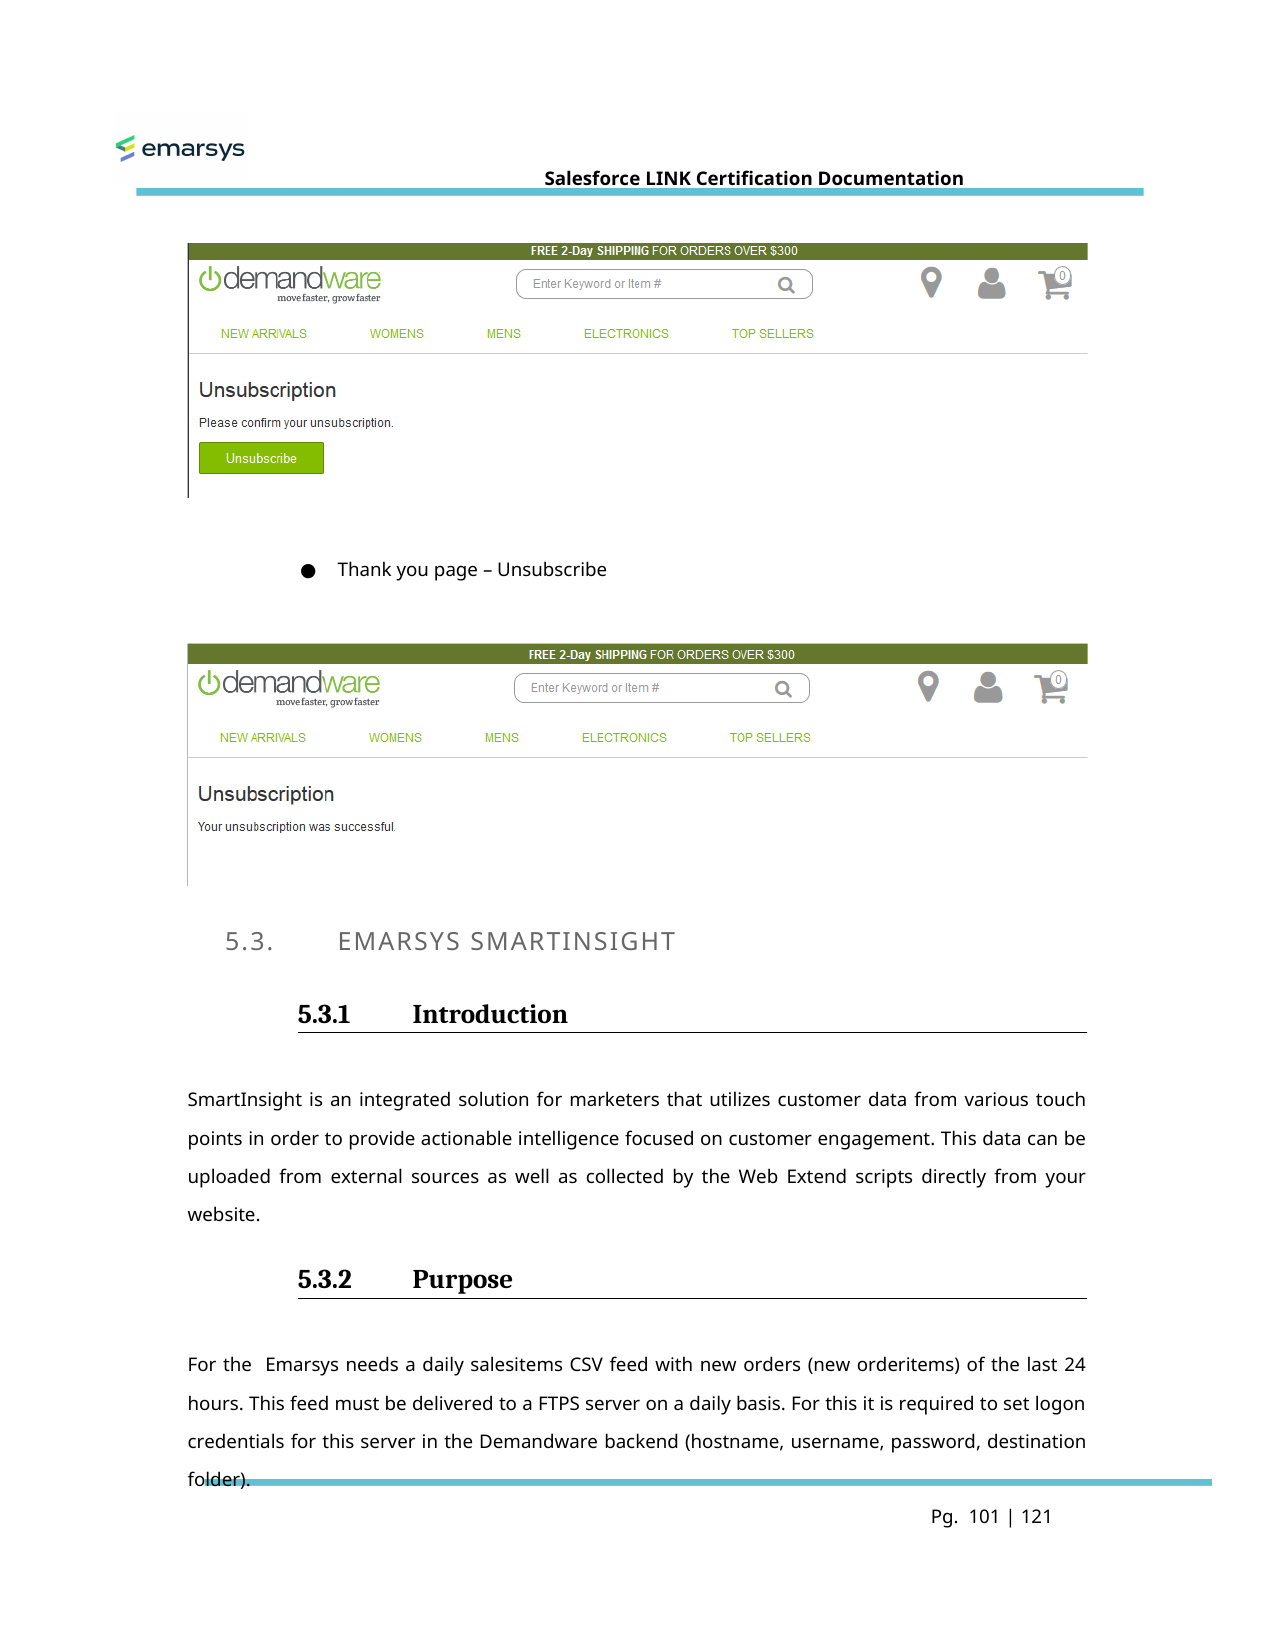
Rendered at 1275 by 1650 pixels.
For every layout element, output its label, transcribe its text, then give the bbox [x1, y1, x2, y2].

text For the Emarsys needs a daily salesitems CSV feed with new orders (new orderitems) of the last 24 hours. This feed must be delivered to a FTPS server on a daily basis. For this it is required to set logon credentials for this server in the Demandware backend (hostname, username, password, destination folder). [187, 1352, 1087, 1492]
subtitle Introduction [298, 999, 1087, 1032]
subtitle Purpose [298, 1264, 1087, 1298]
picture [187, 643, 1088, 886]
picture [113, 111, 247, 185]
subtitle Emarsys smartinsight [225, 923, 1087, 957]
picture [187, 243, 1088, 498]
list Thank you page – Unsubscribe [300, 548, 1087, 587]
picture [1087, 1479, 1212, 1486]
picture [136, 188, 1144, 196]
text SmartInsight is an integrated solution for marketers that utilizes customer data from various touch points in order to provide actionable intelligence focused on customer engagement. This data can be uploaded from external sources as well as collected by the Web Extend scripts directly from your website. [187, 1087, 1087, 1227]
